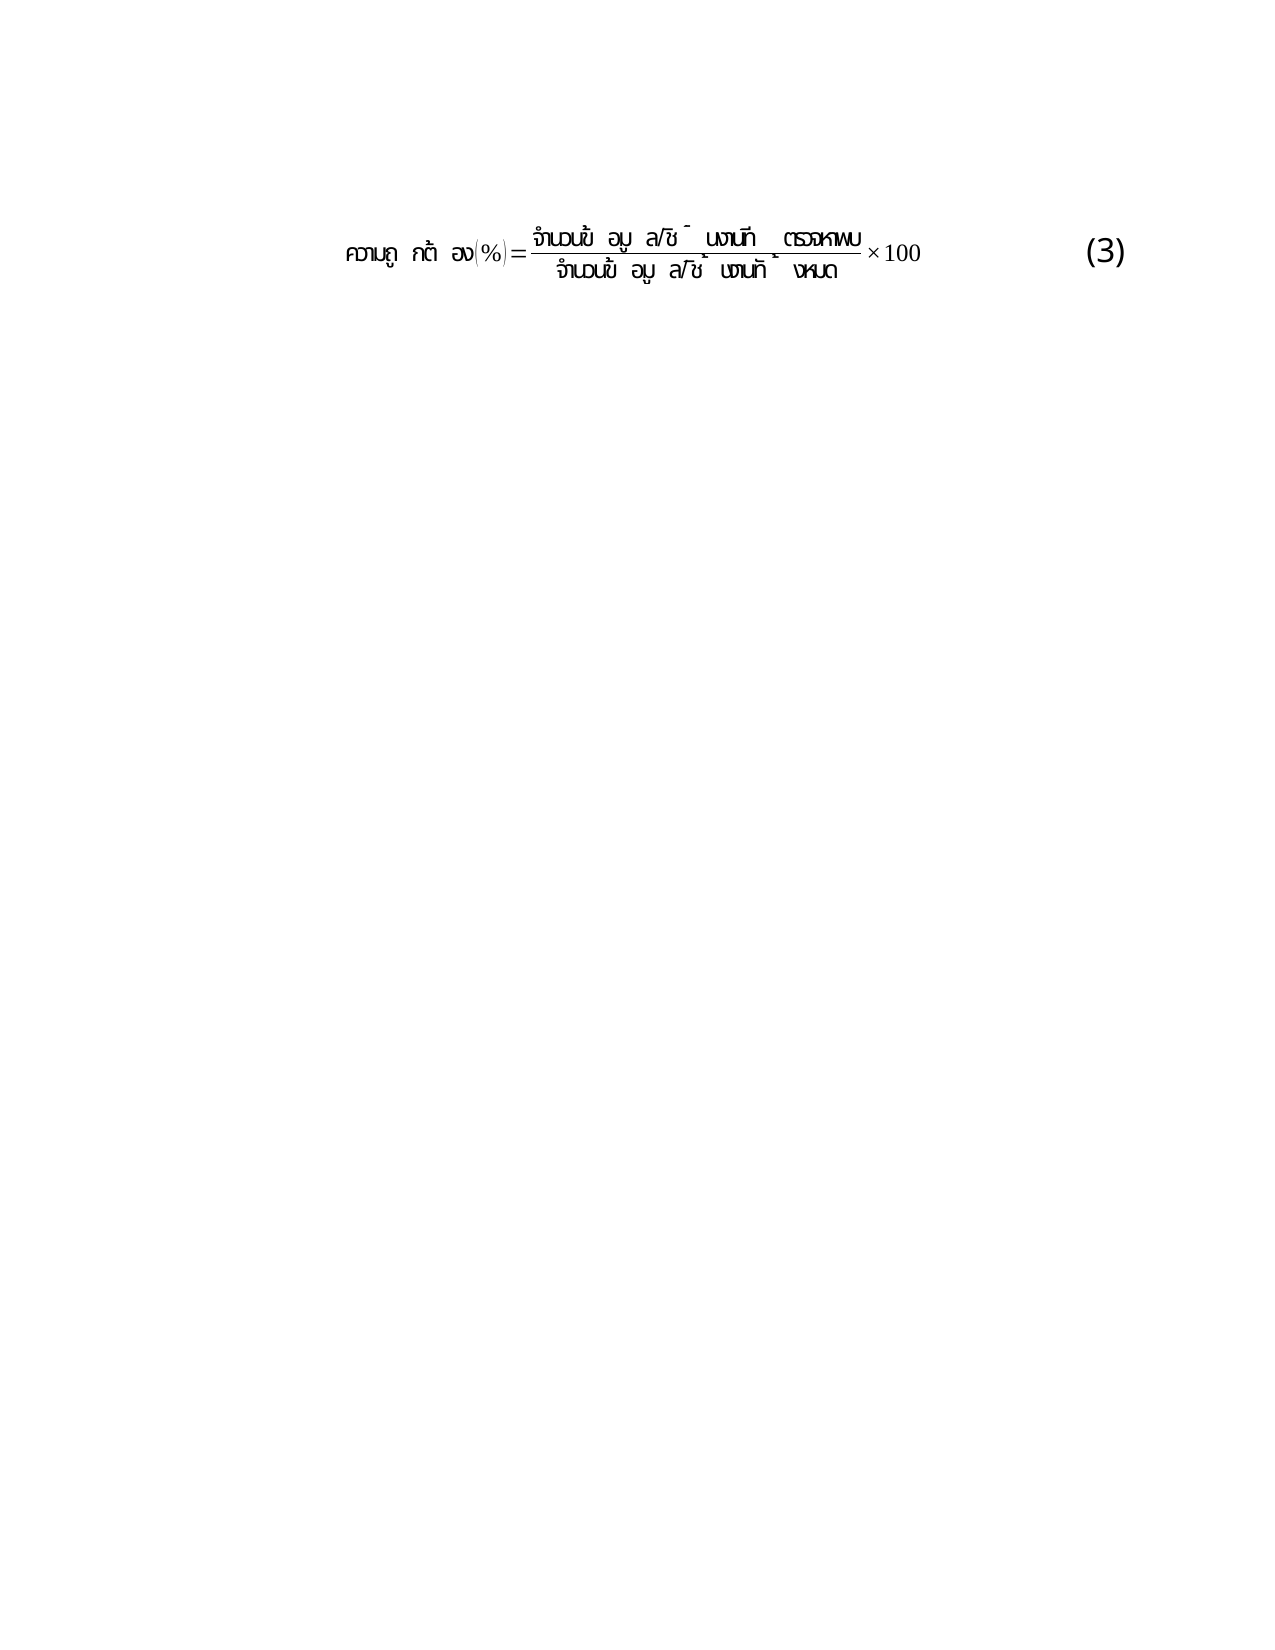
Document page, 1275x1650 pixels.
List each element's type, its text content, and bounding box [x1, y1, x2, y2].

text (3) [225, 225, 1125, 284]
